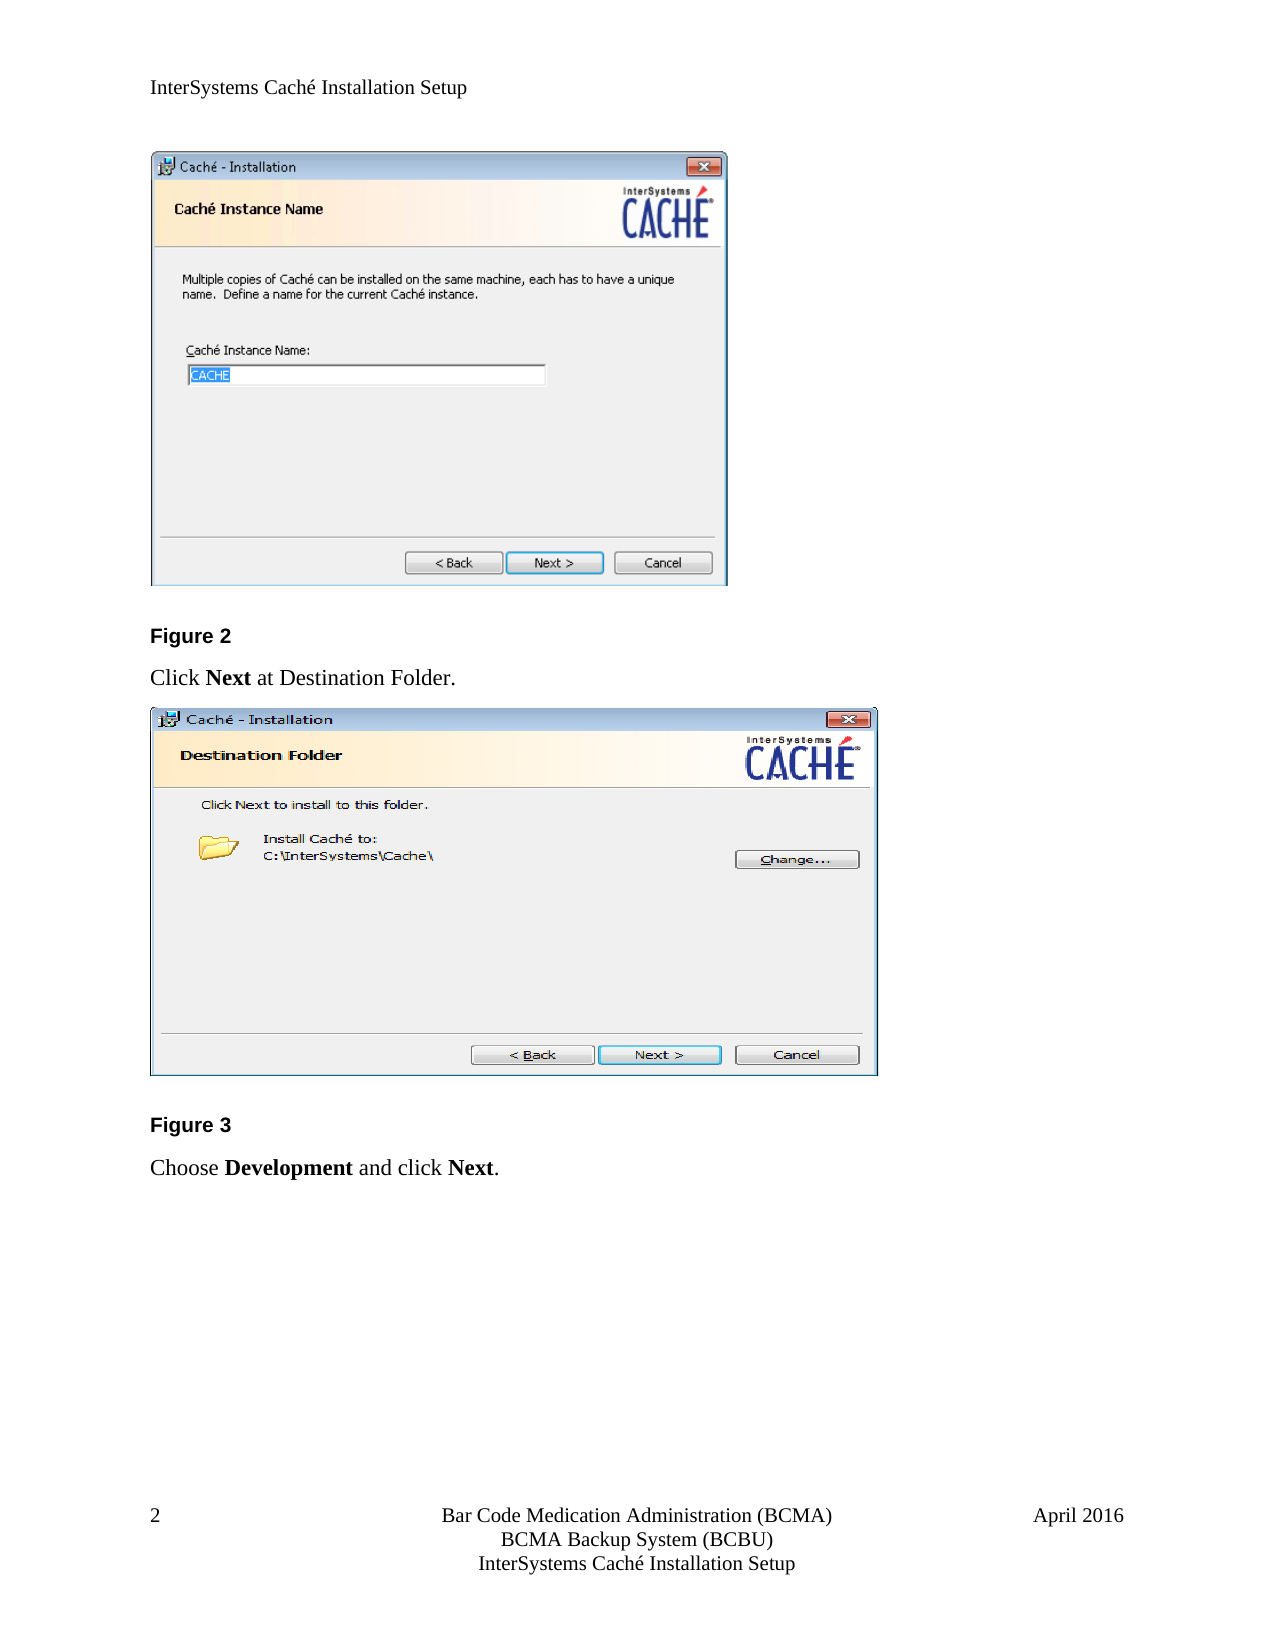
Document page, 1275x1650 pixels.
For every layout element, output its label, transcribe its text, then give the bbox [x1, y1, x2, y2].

text Click Next at Destination Folder. [150, 664, 1125, 690]
text Choose Development and click Next. [150, 1154, 1125, 1180]
picture [150, 707, 879, 1076]
